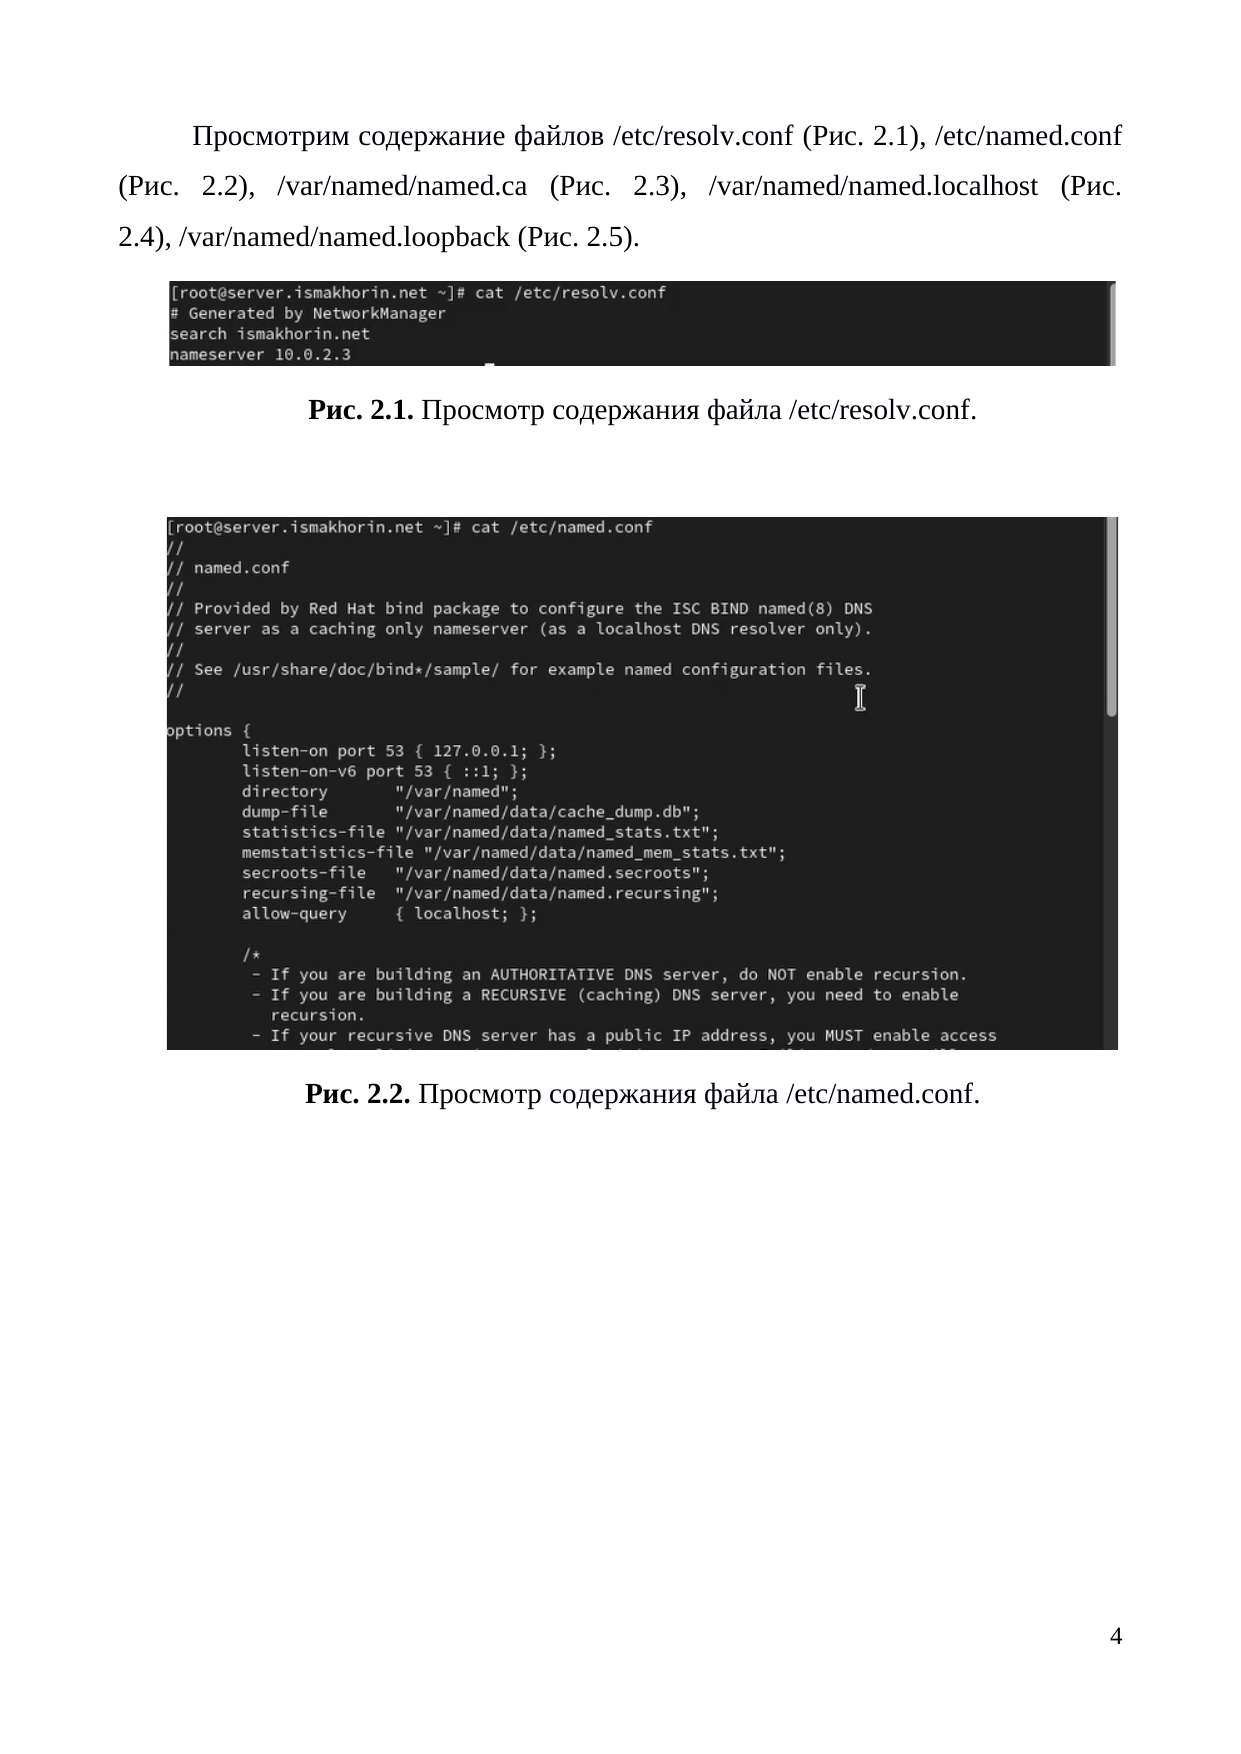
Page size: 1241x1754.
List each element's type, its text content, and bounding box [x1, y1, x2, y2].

picture [169, 281, 1116, 366]
text Рис. 2.2. Просмотр содержания файла /etc/named.conf. [118, 1076, 1122, 1109]
text Просмотрим содержание файлов /etc/resolv.conf (Рис. 2.1), /etc/named.conf (Рис. 2.2), /var/named/named.ca (Рис. 2.3), /var/named/named.localhost (Рис. 2.4), /var/named/named.loopback (Рис. 2.5). [118, 118, 1122, 252]
text Рис. 2.1. Просмотр содержания файла /etc/resolv.conf. [118, 392, 1122, 426]
picture [166, 517, 1119, 1050]
